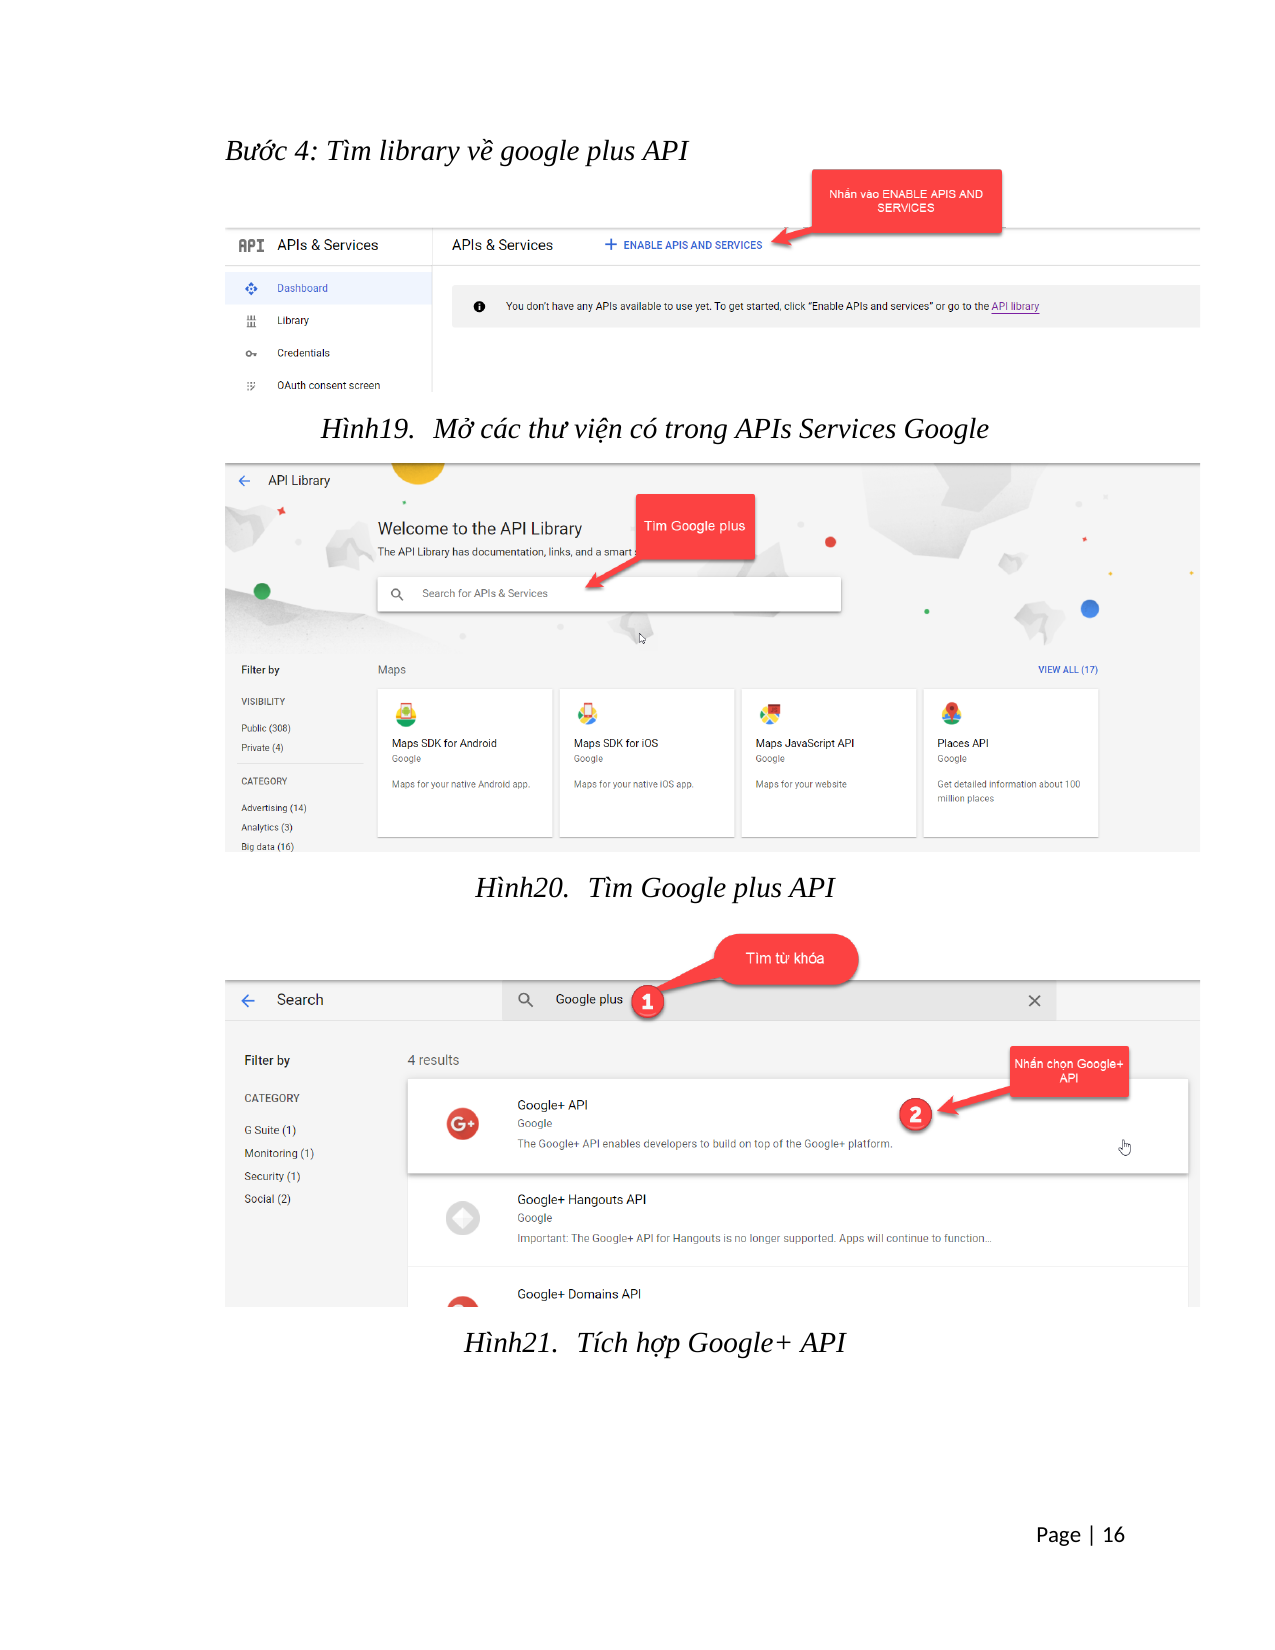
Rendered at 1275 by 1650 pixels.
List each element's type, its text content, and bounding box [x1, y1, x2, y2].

picture [225, 169, 1200, 392]
text Mở các thư viện có trong APIs Services Google [187, 411, 1125, 444]
text Tích hợp Google+ API [187, 1326, 1125, 1359]
list Bước 4: Tìm library về google plus API [225, 133, 1125, 166]
picture [225, 463, 1200, 852]
picture [225, 923, 1200, 1307]
text Tìm Google plus API [187, 870, 1125, 904]
